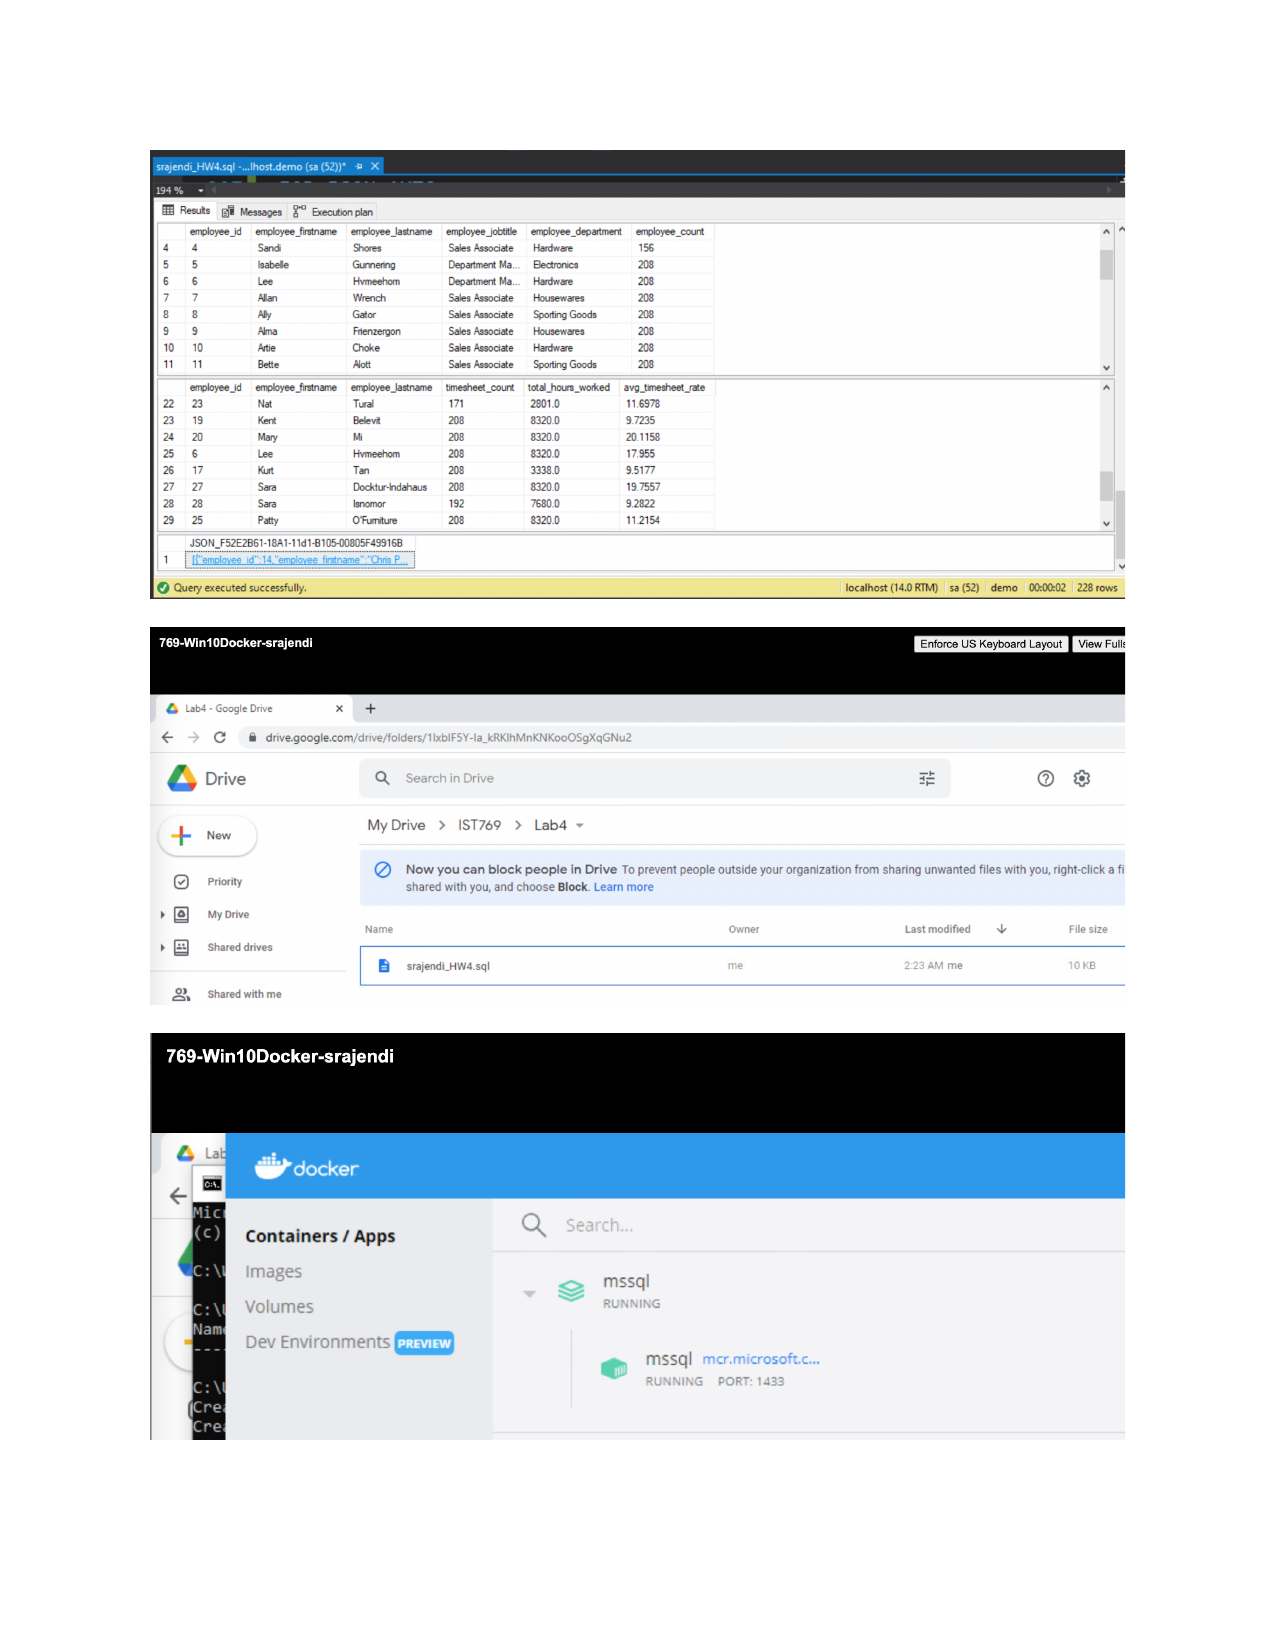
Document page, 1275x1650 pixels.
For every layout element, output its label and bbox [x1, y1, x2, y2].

picture [150, 627, 1125, 1005]
picture [150, 1033, 1125, 1440]
picture [150, 150, 1125, 599]
